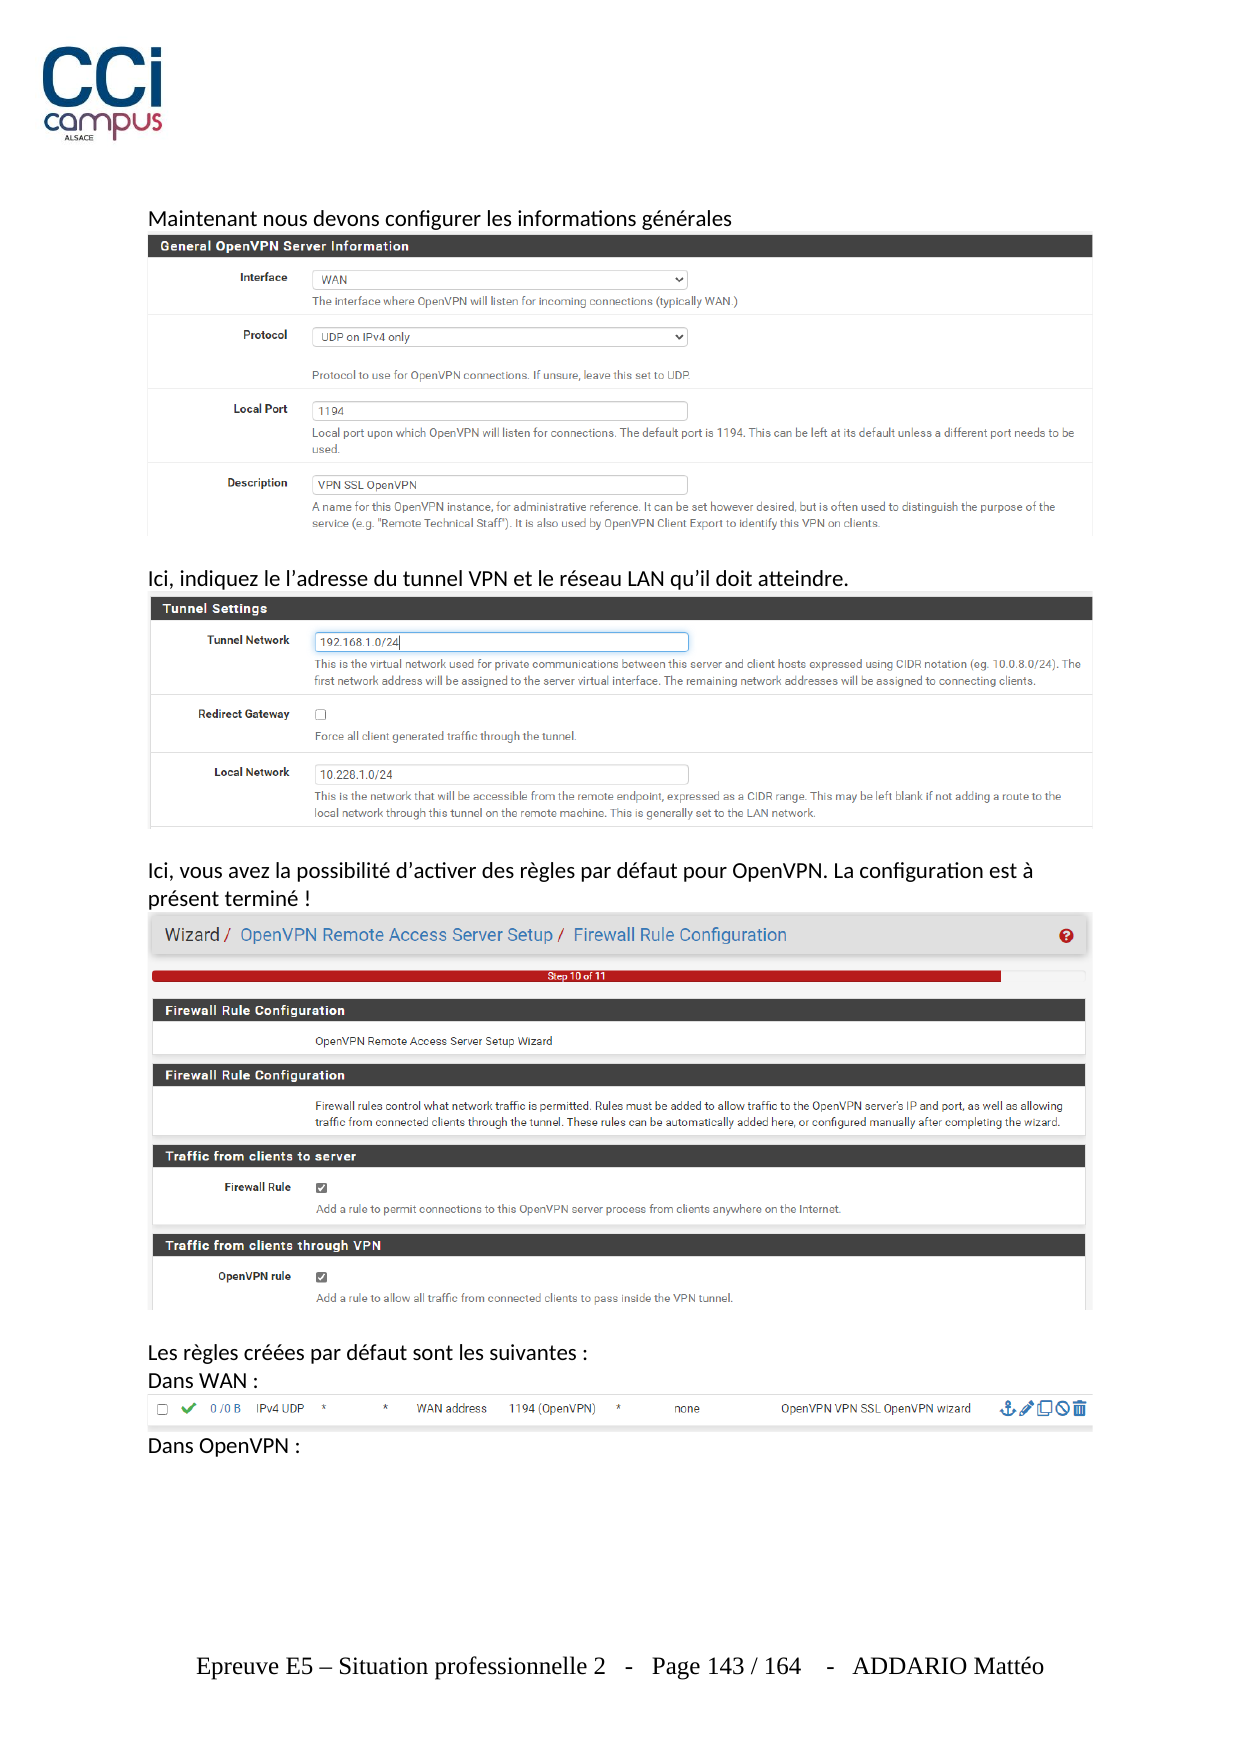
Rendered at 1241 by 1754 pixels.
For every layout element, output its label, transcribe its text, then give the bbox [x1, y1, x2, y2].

text Maintenant nous devons configurer les informations générales [148, 204, 1093, 231]
text Dans OpenVPN : [148, 1432, 1093, 1459]
picture [147, 231, 1093, 536]
text Ici, vous avez la possibilité d’activer des règles par défaut pour OpenVPN. La configuration est à présent terminé ! [148, 856, 1093, 912]
text Dans WAN : [148, 1366, 1093, 1394]
picture [147, 1394, 1093, 1432]
picture [147, 591, 1093, 829]
picture [35, 26, 182, 148]
text Ici, indiquez le l’adresse du tunnel VPN et le réseau LAN qu’il doit atteindre. [148, 564, 1093, 591]
picture [147, 912, 1093, 1310]
text Les règles créées par défaut sont les suivantes : [148, 1338, 1093, 1366]
